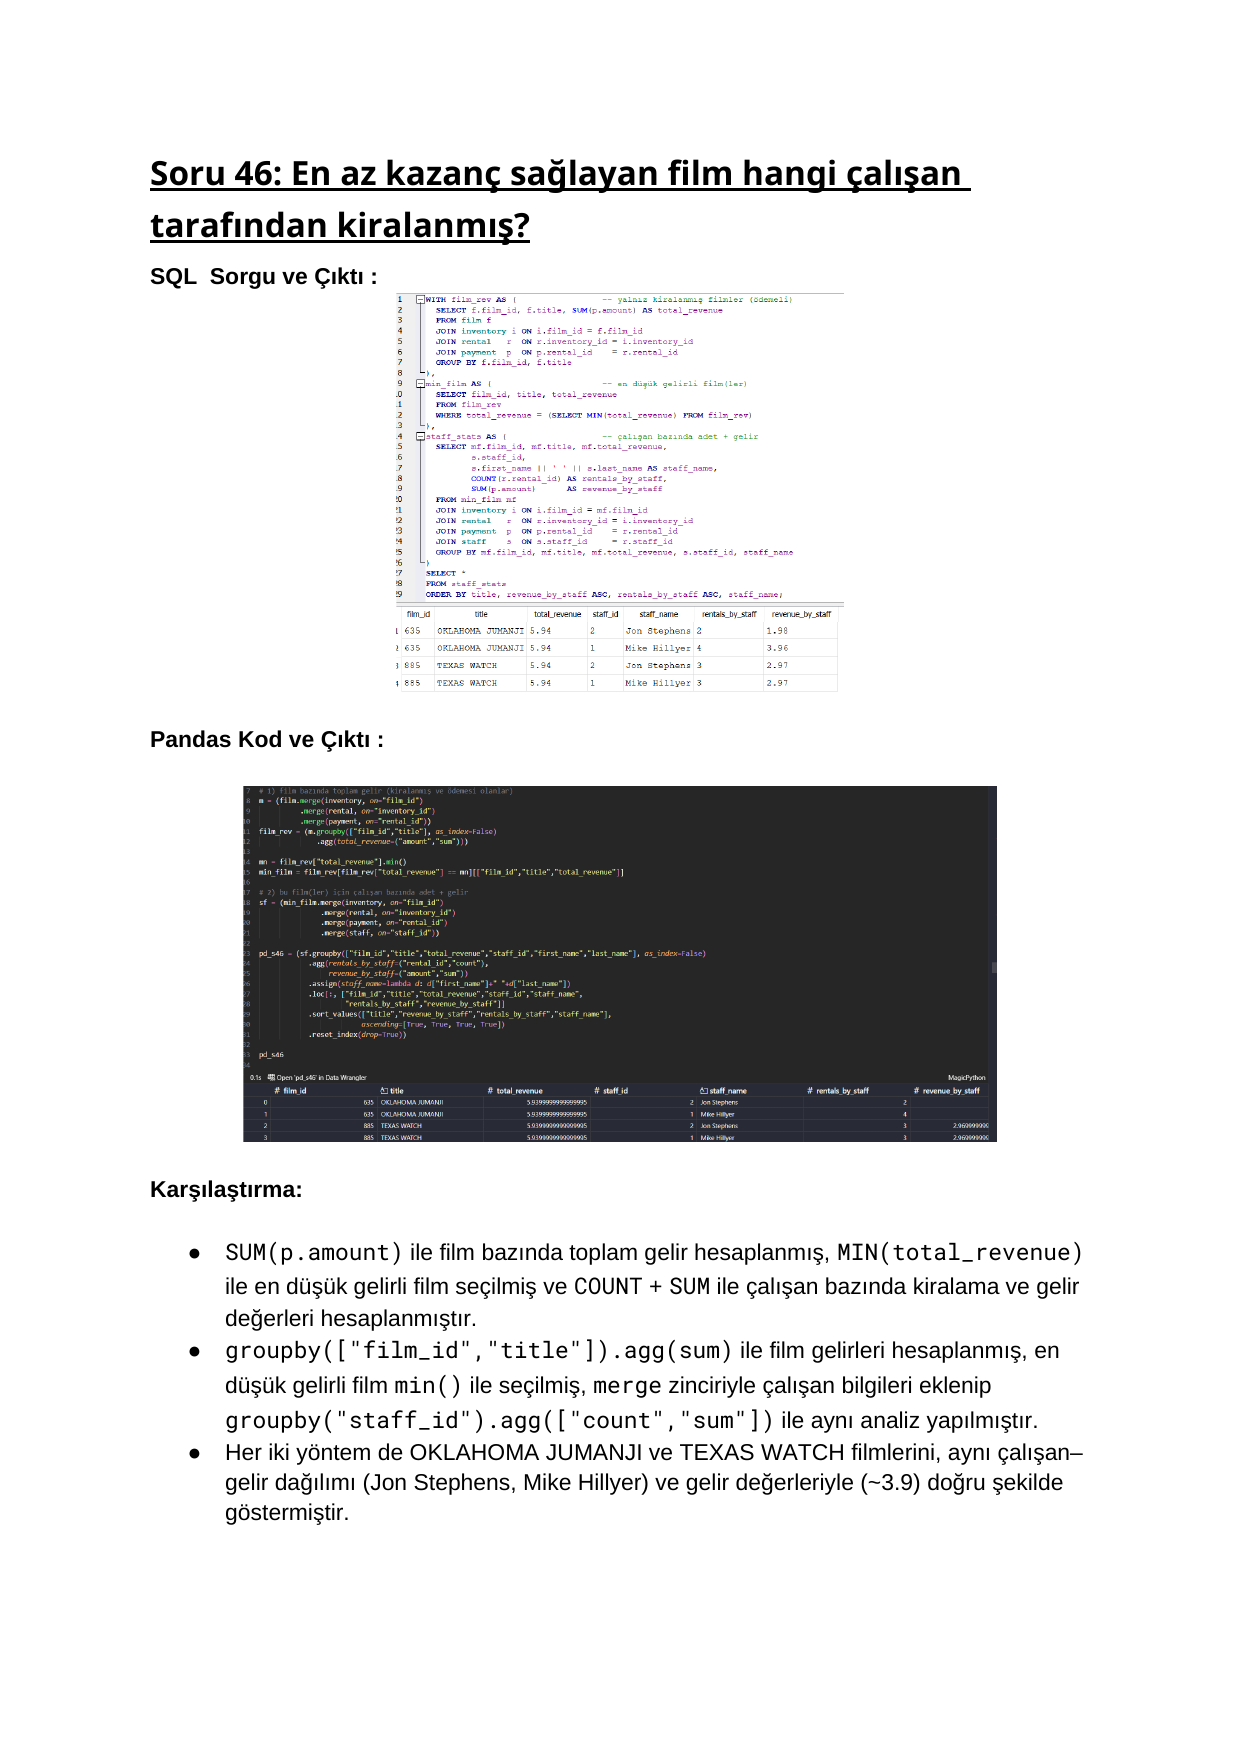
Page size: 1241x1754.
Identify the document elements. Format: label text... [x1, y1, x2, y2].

text Karşılaştırma: [150, 1176, 1090, 1202]
list groupby(["film_id","title"]).agg(sum) ile film gelirleri hesaplanmış, en düşük gelirli film min() ile seçilmiş, merge zinciriyle çalışan bilgileri eklenip groupby("staff_id").agg(["count","sum"]) ile aynı analiz yapılmıştır. [187, 1335, 1090, 1434]
list SUM(p.amount) ile film bazında toplam gelir hesaplanmış, MIN(total_revenue) ile en düşük gelirli film seçilmiş ve COUNT + SUM ile çalışan bazında kiralama ve gelir değerleri hesaplanmıştır. [187, 1236, 1090, 1331]
text SQL Sorgu ve Çıktı : [150, 263, 1090, 289]
list Her iki yöntem de OKLAHOMA JUMANJI ve TEXAS WATCH filmlerini, aynı çalışan–gelir dağılımı (Jon Stephens, Mike Hillyer) ve gelir değerleriyle (~3.9) doğru şekilde göstermiştir. [187, 1439, 1090, 1526]
subtitle Soru 46: En az kazanç sağlayan film hangi çalışan tarafından kiralanmış? [150, 150, 1090, 248]
picture [396, 292, 844, 692]
picture [243, 786, 997, 1142]
text Pandas Kod ve Çıktı : [150, 726, 1090, 752]
